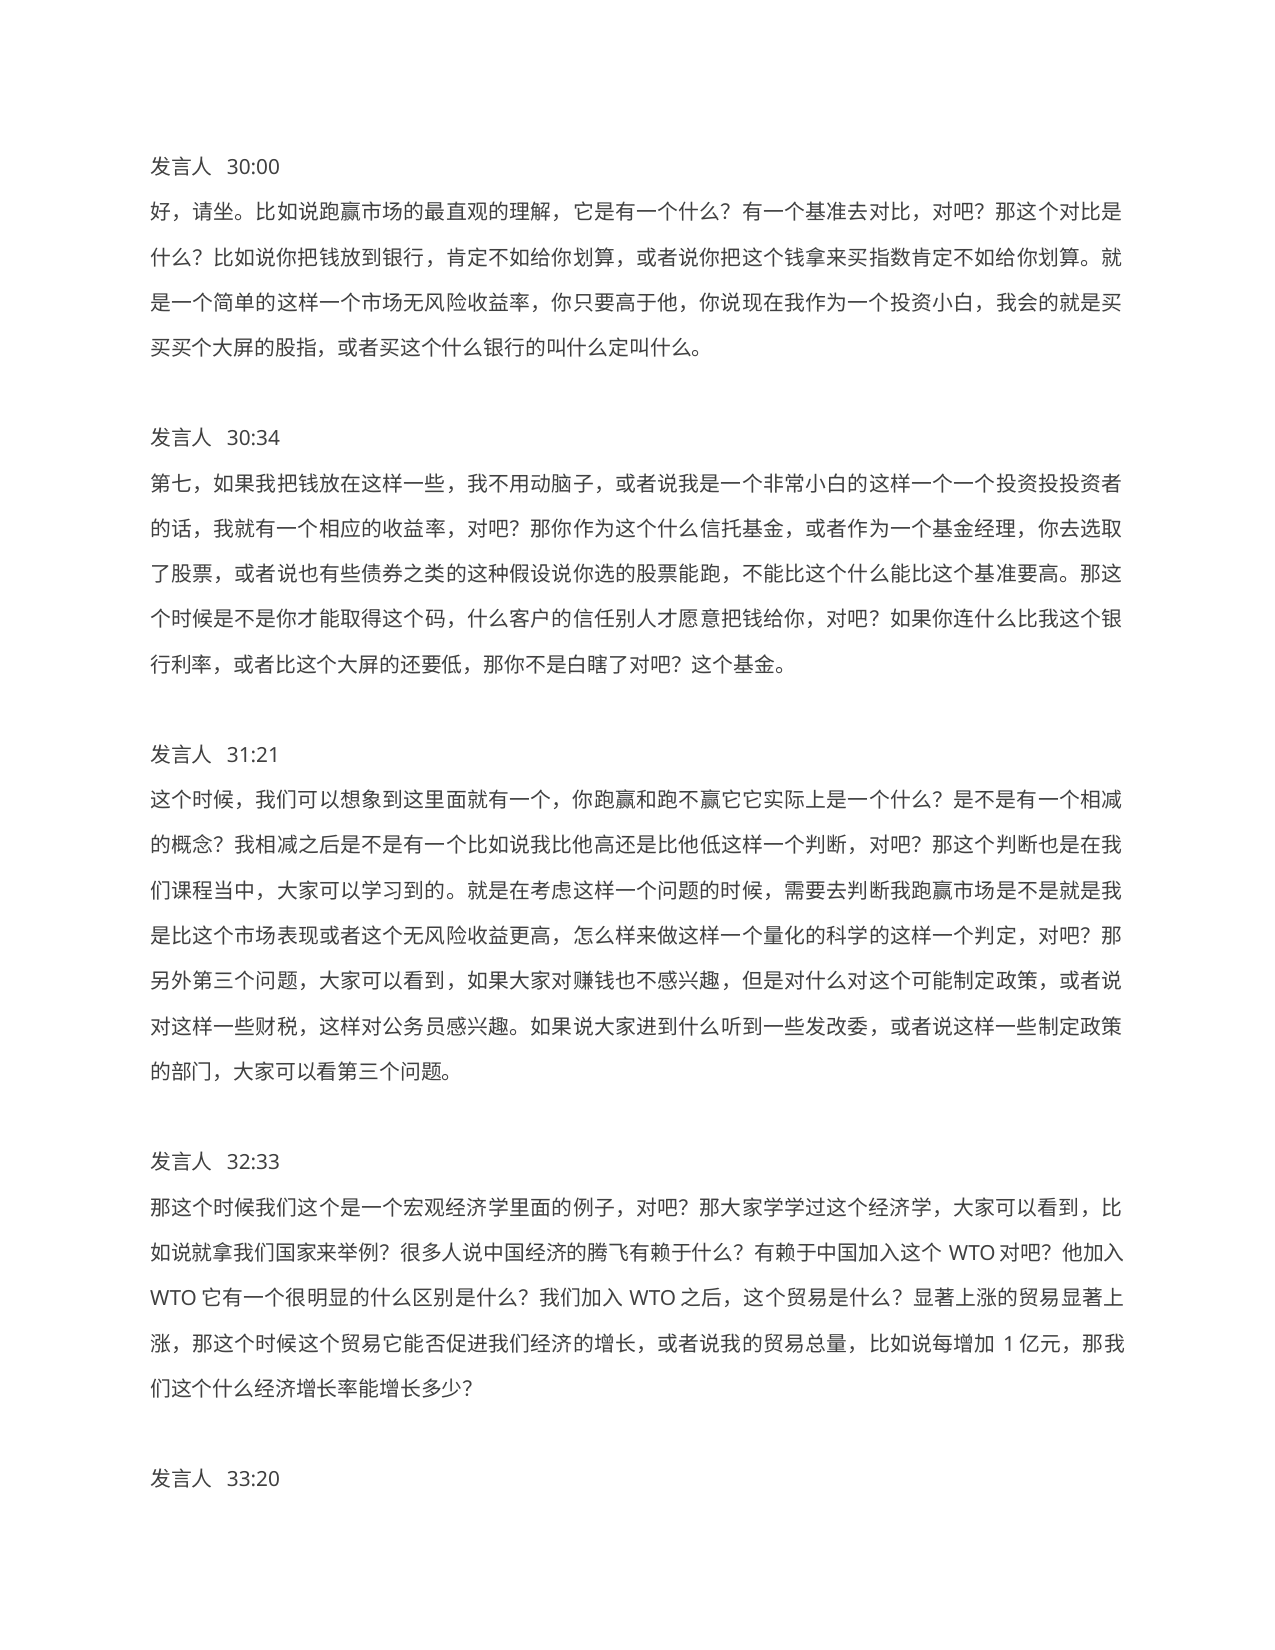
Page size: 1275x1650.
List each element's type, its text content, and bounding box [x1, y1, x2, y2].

text 第七，如果我把钱放在这样一些，我不用动脑子，或者说我是一个非常小白的这样一个一个投资投投资者的话，我就有一个相应的收益率，对吧？那你作为这个什么信托基金，或者作为一个基金经理，你去选取了股票，或者说也有些债券之类的这种假设说你选的股票能跑，不能比这个什么能比这个基准要高。那这个时候是不是你才能取得这个码，什么客户的信任别人才愿意把钱给你，对吧？如果你连什么比我这个银行利率，或者比这个大屏的还要低，那你不是白瞎了对吧？这个基金。 [150, 467, 1125, 678]
text 发言人 31:21 [150, 738, 1125, 768]
text 发言人 33:20 [150, 1462, 1125, 1493]
text 发言人 30:34 [150, 421, 1125, 452]
text 这个时候，我们可以想象到这里面就有一个，你跑赢和跑不赢它它实际上是一个什么？是不是有一个相减的概念？我相减之后是不是有一个比如说我比他高还是比他低这样一个判断，对吧？那这个判断也是在我们课程当中，大家可以学习到的。就是在考虑这样一个问题的时候，需要去判断我跑赢市场是不是就是我是比这个市场表现或者这个无风险收益更高，怎么样来做这样一个量化的科学的这样一个判定，对吧？那另外第三个问题，大家可以看到，如果大家对赚钱也不感兴趣，但是对什么对这个可能制定政策，或者说对这样一些财税，这样对公务员感兴趣。如果说大家进到什么听到一些发改委，或者说这样一些制定政策的部门，大家可以看第三个问题。 [150, 783, 1125, 1086]
text 好，请坐。比如说跑赢市场的最直观的理解，它是有一个什么？有一个基准去对比，对吧？那这个对比是什么？比如说你把钱放到银行，肯定不如给你划算，或者说你把这个钱拿来买指数肯定不如给你划算。就是一个简单的这样一个市场无风险收益率，你只要高于他，你说现在我作为一个投资小白，我会的就是买买买个大屏的股指，或者买这个什么银行的叫什么定叫什么。 [150, 195, 1125, 362]
text 发言人 32:33 [150, 1145, 1125, 1176]
text 那这个时候我们这个是一个宏观经济学里面的例子，对吧？那大家学学过这个经济学，大家可以看到，比如说就拿我们国家来举例？很多人说中国经济的腾飞有赖于什么？有赖于中国加入这个WTO对吧？他加入WTO它有一个很明显的什么区别是什么？我们加入WTO之后，这个贸易是什么？显著上涨的贸易显著上涨，那这个时候这个贸易它能否促进我们经济的增长，或者说我的贸易总量，比如说每增加1亿元，那我们这个什么经济增长率能增长多少？ [150, 1191, 1125, 1402]
text 发言人 30:00 [150, 150, 1125, 180]
